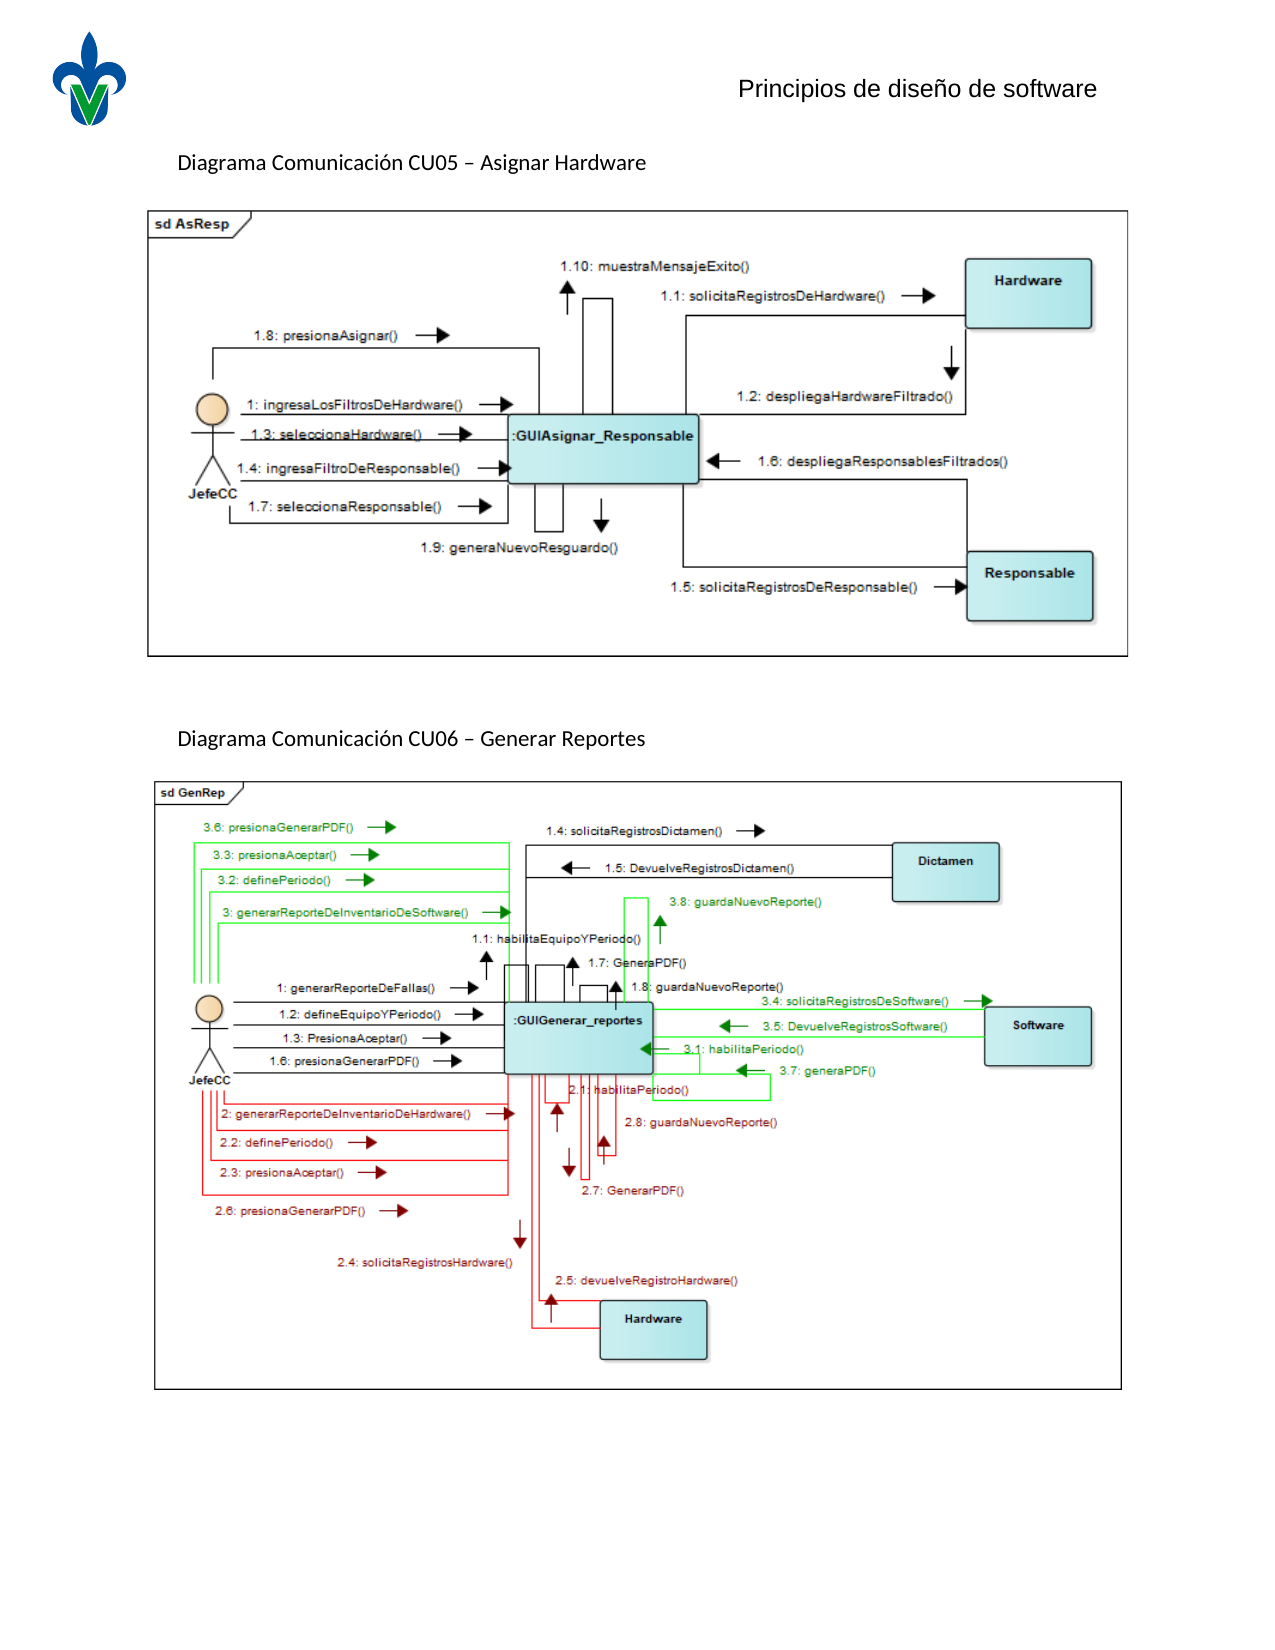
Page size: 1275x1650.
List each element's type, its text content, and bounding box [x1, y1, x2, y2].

picture [23, 31, 151, 127]
picture [146, 209, 1129, 657]
text Diagrama Comunicación CU06 – Generar Reportes [177, 724, 1098, 752]
text Diagrama Comunicación CU05 – Asignar Hardware [177, 148, 1098, 176]
picture [153, 780, 1122, 1390]
